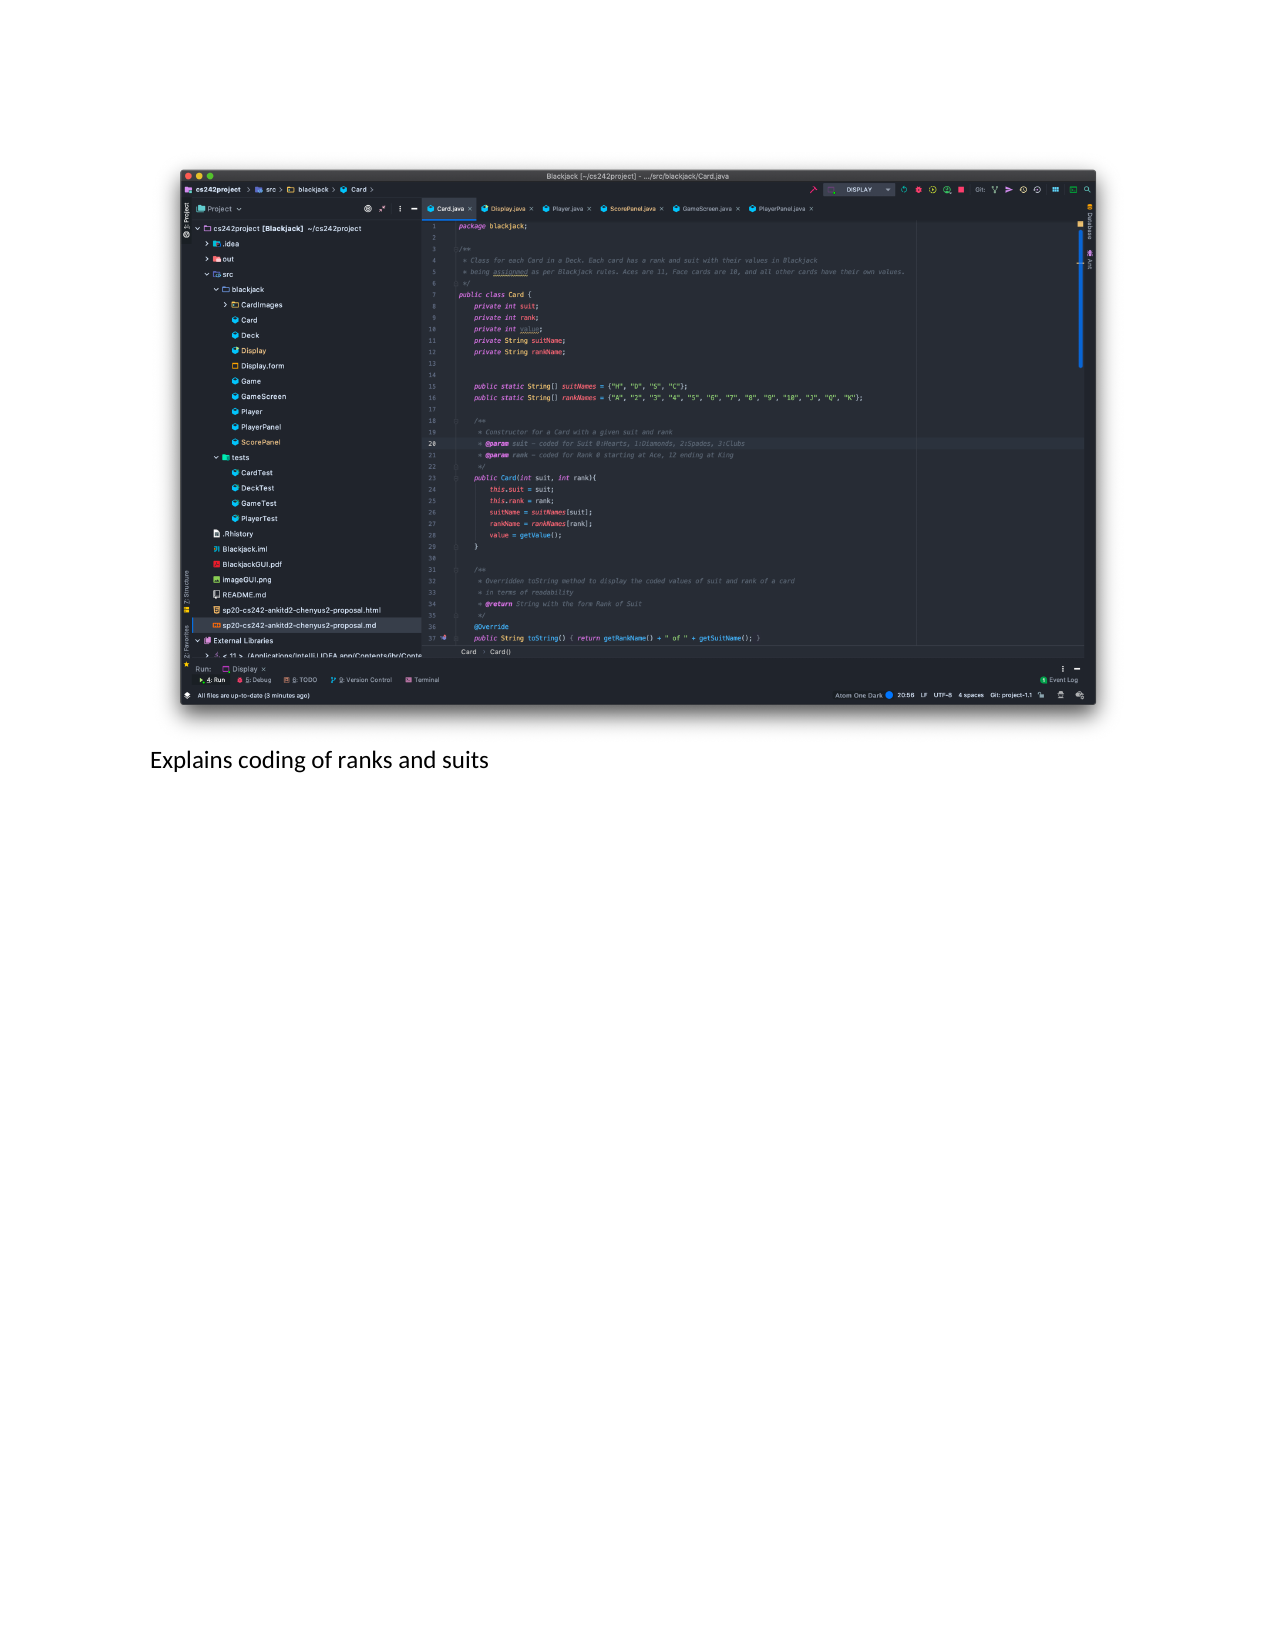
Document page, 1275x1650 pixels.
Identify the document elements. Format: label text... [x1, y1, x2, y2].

text Explains coding of ranks and suits [150, 745, 1125, 775]
picture [150, 150, 1125, 745]
